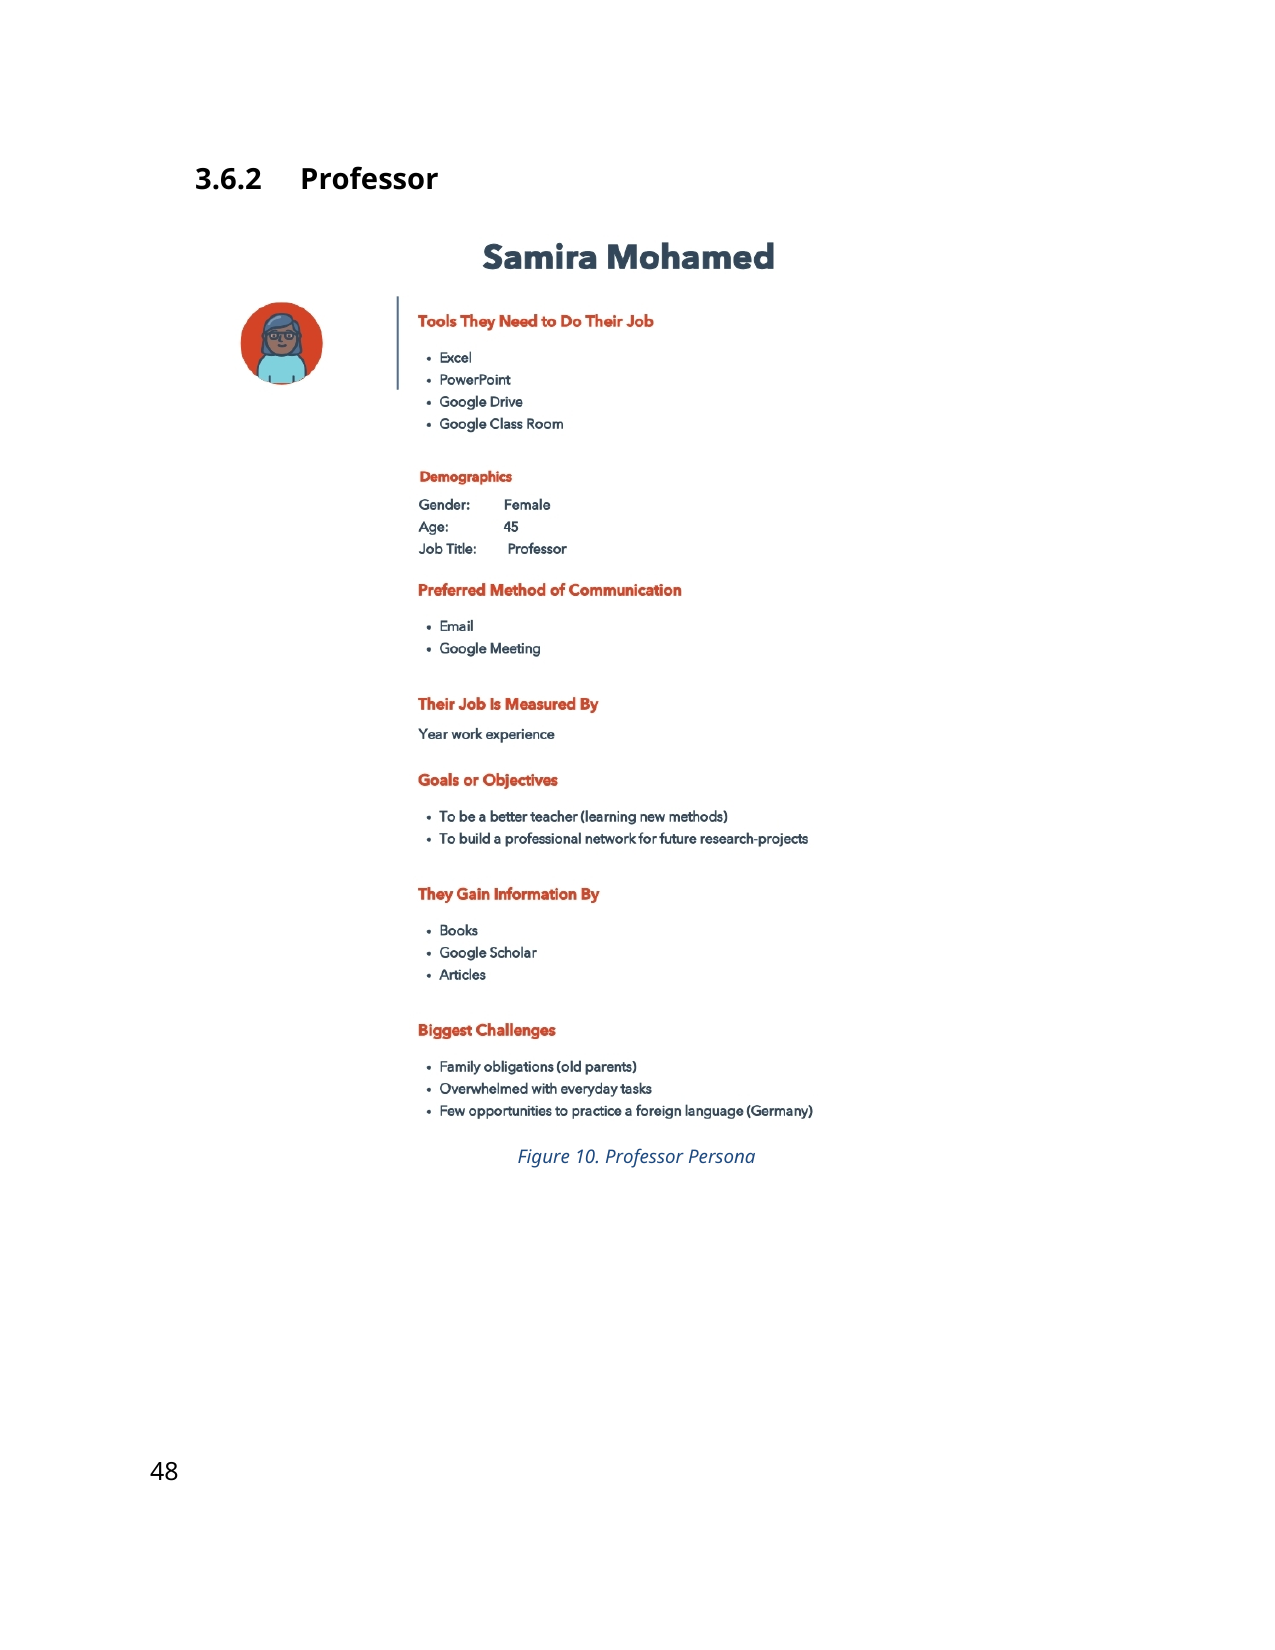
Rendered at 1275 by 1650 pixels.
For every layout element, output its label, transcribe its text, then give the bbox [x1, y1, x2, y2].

text Figure 10. Professor Persona [150, 1144, 1125, 1169]
subtitle Professor [195, 158, 1125, 198]
picture [150, 206, 1105, 1128]
